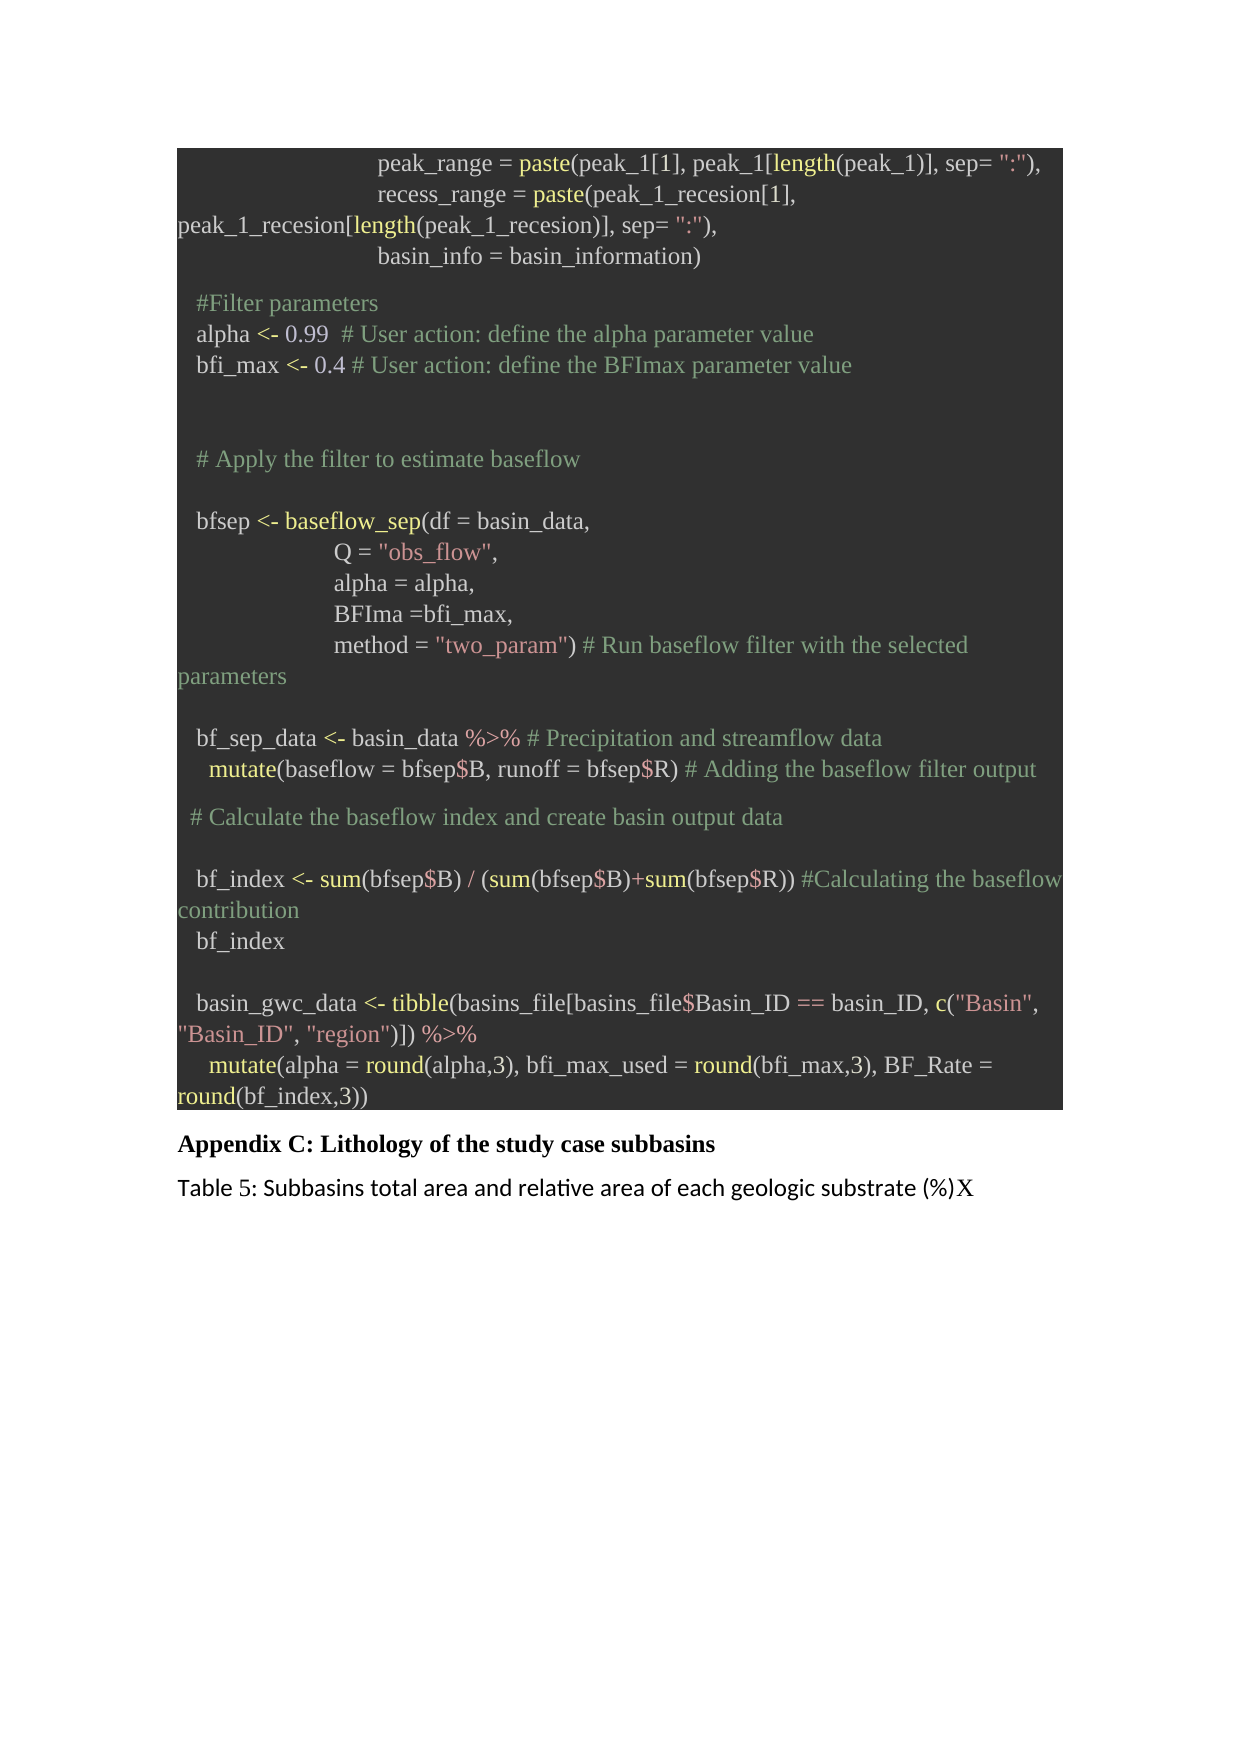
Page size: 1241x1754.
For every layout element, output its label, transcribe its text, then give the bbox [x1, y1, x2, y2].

subtitle Appendix C: Lithology of the study case subbasins [177, 1129, 1063, 1158]
text #Filter parameters alpha <- 0.99 # User action: define the alpha parameter value bfi_max <- 0.4 # User action: define the BFImax parameter value # Apply the filter to estimate baseflow bfsep <- baseflow_sep(df = basin_data, Q = "obs_flow", alpha = alpha, BFIma =bfi_max, method = "two_param") # Run baseflow filter with the selected parameters bf_sep_data <- basin_data %>% # Precipitation and streamflow data mutate(baseflow = bfsep$B, runoff = bfsep$R) # Adding the baseflow filter output [177, 288, 1063, 783]
text # Calculate the baseflow index and create basin output data bf_index <- sum(bfsep$B) / (sum(bfsep$B)+sum(bfsep$R)) #Calculating the baseflow contribution bf_index basin_gwc_data <- tibble(basins_file[basins_file$Basin_ID == basin_ID, c("Basin", "Basin_ID", "region")]) %>% mutate(alpha = round(alpha,3), bfi_max_used = round(bfi_max,3), BF_Rate = round(bf_index,3)) [177, 802, 1063, 1110]
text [177, 148, 1063, 269]
